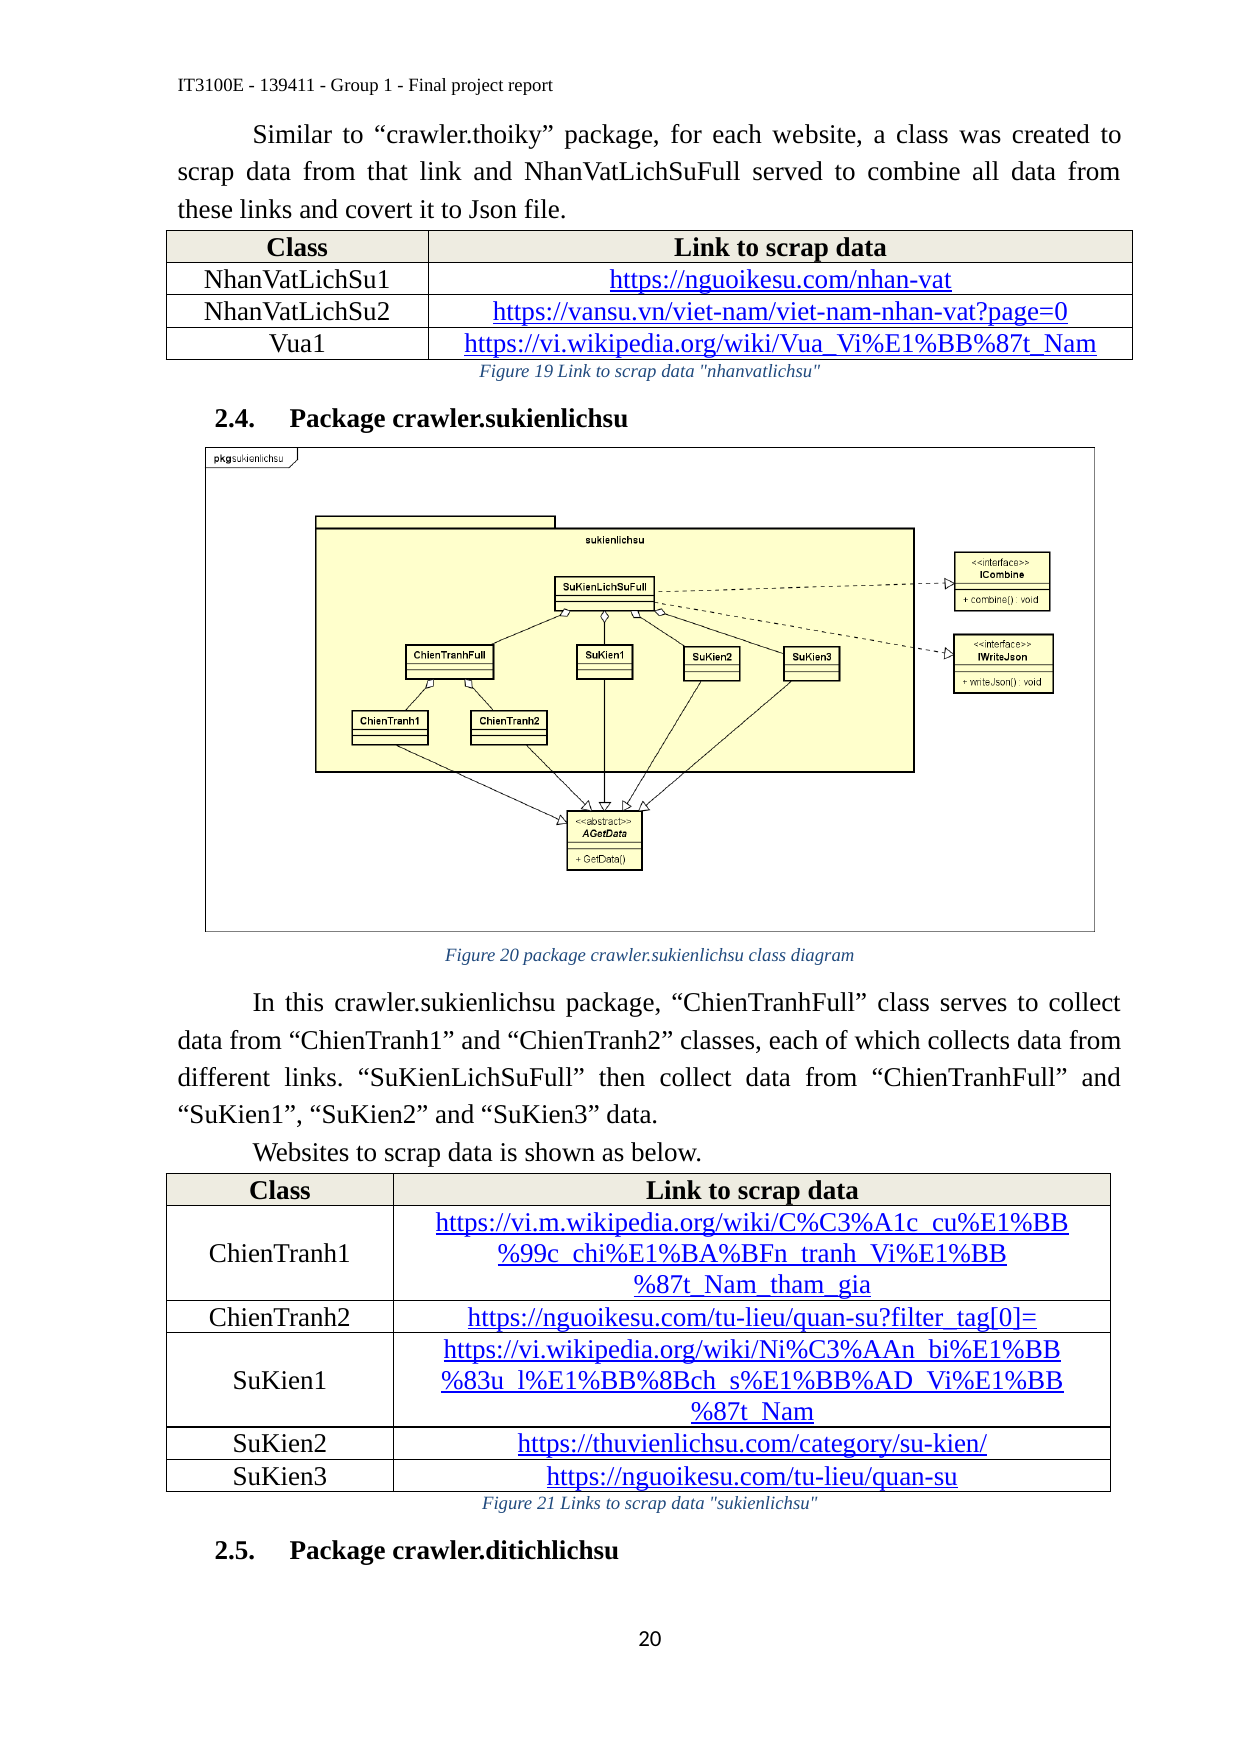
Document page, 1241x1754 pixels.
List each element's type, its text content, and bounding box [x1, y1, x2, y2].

table_cell https://vi.wikipedia.org/wiki/Vua_Vi%E1%BB%87t_Nam [429, 328, 1132, 359]
table_cell NhanVatLichSu2 [167, 295, 428, 327]
table_cell SuKien2 [167, 1428, 393, 1458]
table_cell ChienTranh2 [167, 1301, 393, 1332]
list Package crawler.sukienlichsu [214, 402, 1122, 433]
table_cell Vua1 [167, 328, 428, 359]
text Websites to scrap data is shown as below. [177, 1136, 1122, 1167]
table_header Link to scrap data [394, 1174, 1110, 1205]
table_cell ChienTranh1 [167, 1206, 393, 1300]
text Figure 21 Links to scrap data "sukienlichsu" [177, 1492, 1122, 1513]
table_cell https://vansu.vn/viet-nam/viet-nam-nhan-vat?page=0 [429, 295, 1132, 327]
table_header Link to scrap data [429, 231, 1132, 262]
table_cell https://nguoikesu.com/nhan-vat [429, 263, 1132, 294]
table_cell https://nguoikesu.com/tu-lieu/quan-su?filter_tag[0]= [394, 1301, 1110, 1332]
table_cell https://thuvienlichsu.com/category/su-kien/ [394, 1428, 1110, 1458]
picture [197, 439, 1102, 939]
list Package crawler.ditichlichsu [214, 1534, 1122, 1565]
table_cell SuKien1 [167, 1333, 393, 1426]
text Figure 19 Link to scrap data "nhanvatlichsu" [177, 360, 1122, 381]
table_cell SuKien3 [167, 1460, 393, 1491]
table_header Class [167, 1174, 393, 1205]
table_cell https://nguoikesu.com/tu-lieu/quan-su [394, 1460, 1110, 1491]
text Similar to “crawler.thoiky” package, for each website, a class was created to scrap data from that link and NhanVatLichSuFull served to combine all data from these links and covert it to Json file. [177, 118, 1122, 224]
table_cell NhanVatLichSu1 [167, 263, 428, 294]
table_cell https://vi.m.wikipedia.org/wiki/C%C3%A1c_cu%E1%BB%99c_chi%E1%BA%BFn_tranh_Vi%E1%BB%87t_Nam_tham_gia [394, 1206, 1110, 1300]
table_cell https://vi.wikipedia.org/wiki/Ni%C3%AAn_bi%E1%BB%83u_l%E1%BB%8Bch_s%E1%BB%AD_Vi%E1%BB%87t_Nam [394, 1333, 1110, 1426]
text In this crawler.sukienlichsu package, “ChienTranhFull” class serves to collect data from “ChienTranh1” and “ChienTranh2” classes, each of which collects data from different links. “SuKienLichSuFull” then collect data from “ChienTranhFull” and “SuKien1”, “SuKien2” and “SuKien3” data. [177, 987, 1122, 1129]
table_header Class [167, 231, 428, 262]
text Figure 20 package crawler.sukienlichsu class diagram [177, 944, 1122, 966]
